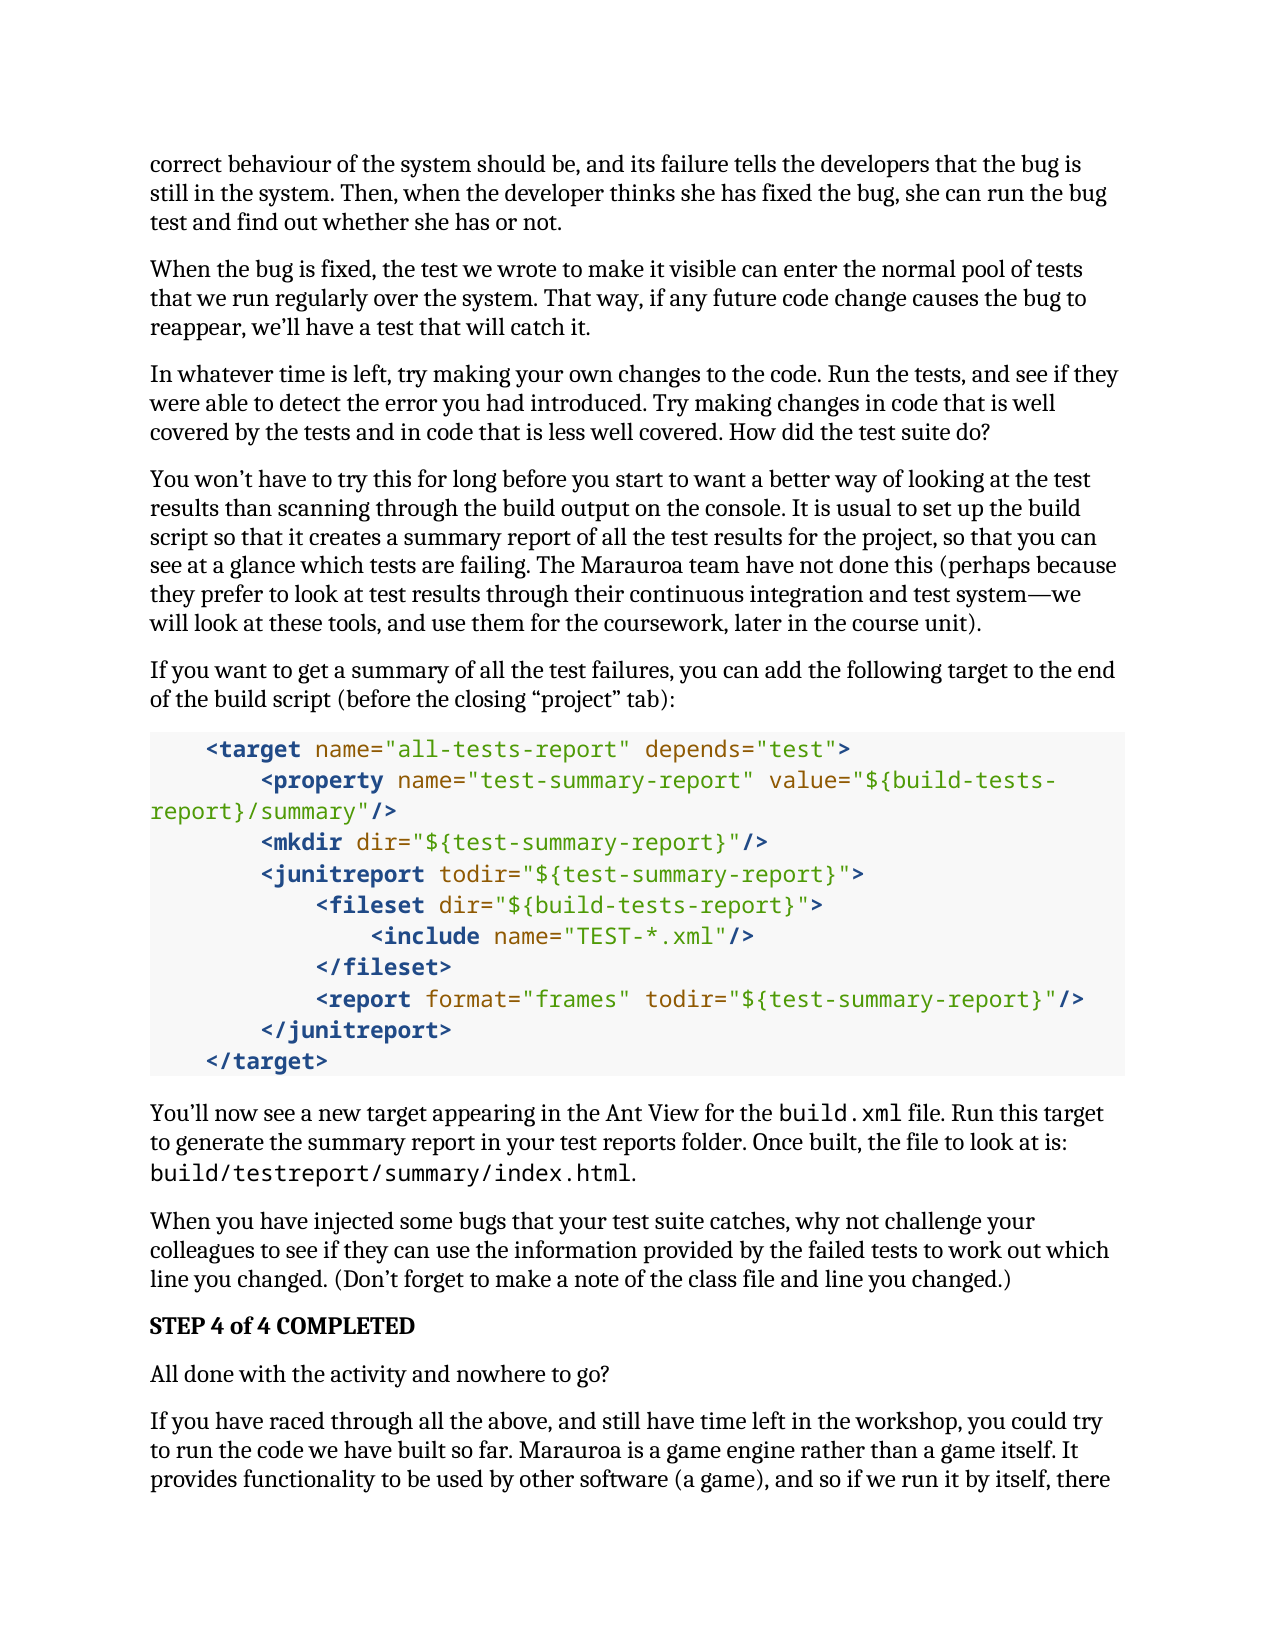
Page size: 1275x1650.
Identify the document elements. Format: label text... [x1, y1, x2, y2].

text You won’t have to try this for long before you start to want a better way of looking at the test results than scanning through the build output on the console. It is usual to set up the build script so that it creates a summary report of all the test results for the project, so that you can see at a glance which tests are failing. The Marauroa team have not done this (perhaps because they prefer to look at test results through their continuous integration and test system—we will look at these tools, and use them for the coursework, later in the course unit). [150, 465, 1125, 637]
text When the bug is fixed, the test we wrote to make it visible can enter the normal pool of tests that we run regularly over the system. That way, if any future code change causes the bug to reappear, we’ll have a test that will catch it. [150, 255, 1125, 341]
text You’ll now see a new target appearing in the Ant View for the build.xml file. Run this target to generate the summary report in your test reports folder. Once built, the file to look at is: build/testreport/summary/index.html. [150, 1097, 1125, 1188]
text All done with the activity and nowhere to go? [150, 1359, 1125, 1388]
text <target name="all-tests-report" depends="test"> <property name="test-summary-report" value="${build-tests-report}/summary"/> <mkdir dir="${test-summary-report}"/> <junitreport todir="${test-summary-report}"> <fileset dir="${build-tests-report}"> <include name="TEST-*.xml"/> </fileset> <report format="frames" todir="${test-summary-report}"/> </junitreport> </target> [150, 732, 1125, 1076]
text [150, 1407, 1125, 1493]
text If you want to get a summary of all the test failures, you can add the following target to the end of the build script (before the closing “project” tab): [150, 656, 1125, 714]
text When you have injected some bugs that your test suite catches, why not challenge your colleagues to see if they can use the information provided by the failed tests to work out which line you changed. (Don’t forget to make a note of the class file and line you changed.) [150, 1207, 1125, 1293]
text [150, 150, 1125, 236]
text In whatever time is left, try making your own changes to the code. Run the tests, and see if they were able to detect the error you had introduced. Try making changes in code that is well covered by the tests and in code that is less well covered. How did the test suite do? [150, 360, 1125, 446]
text STEP 4 of 4 COMPLETED [150, 1312, 1125, 1341]
